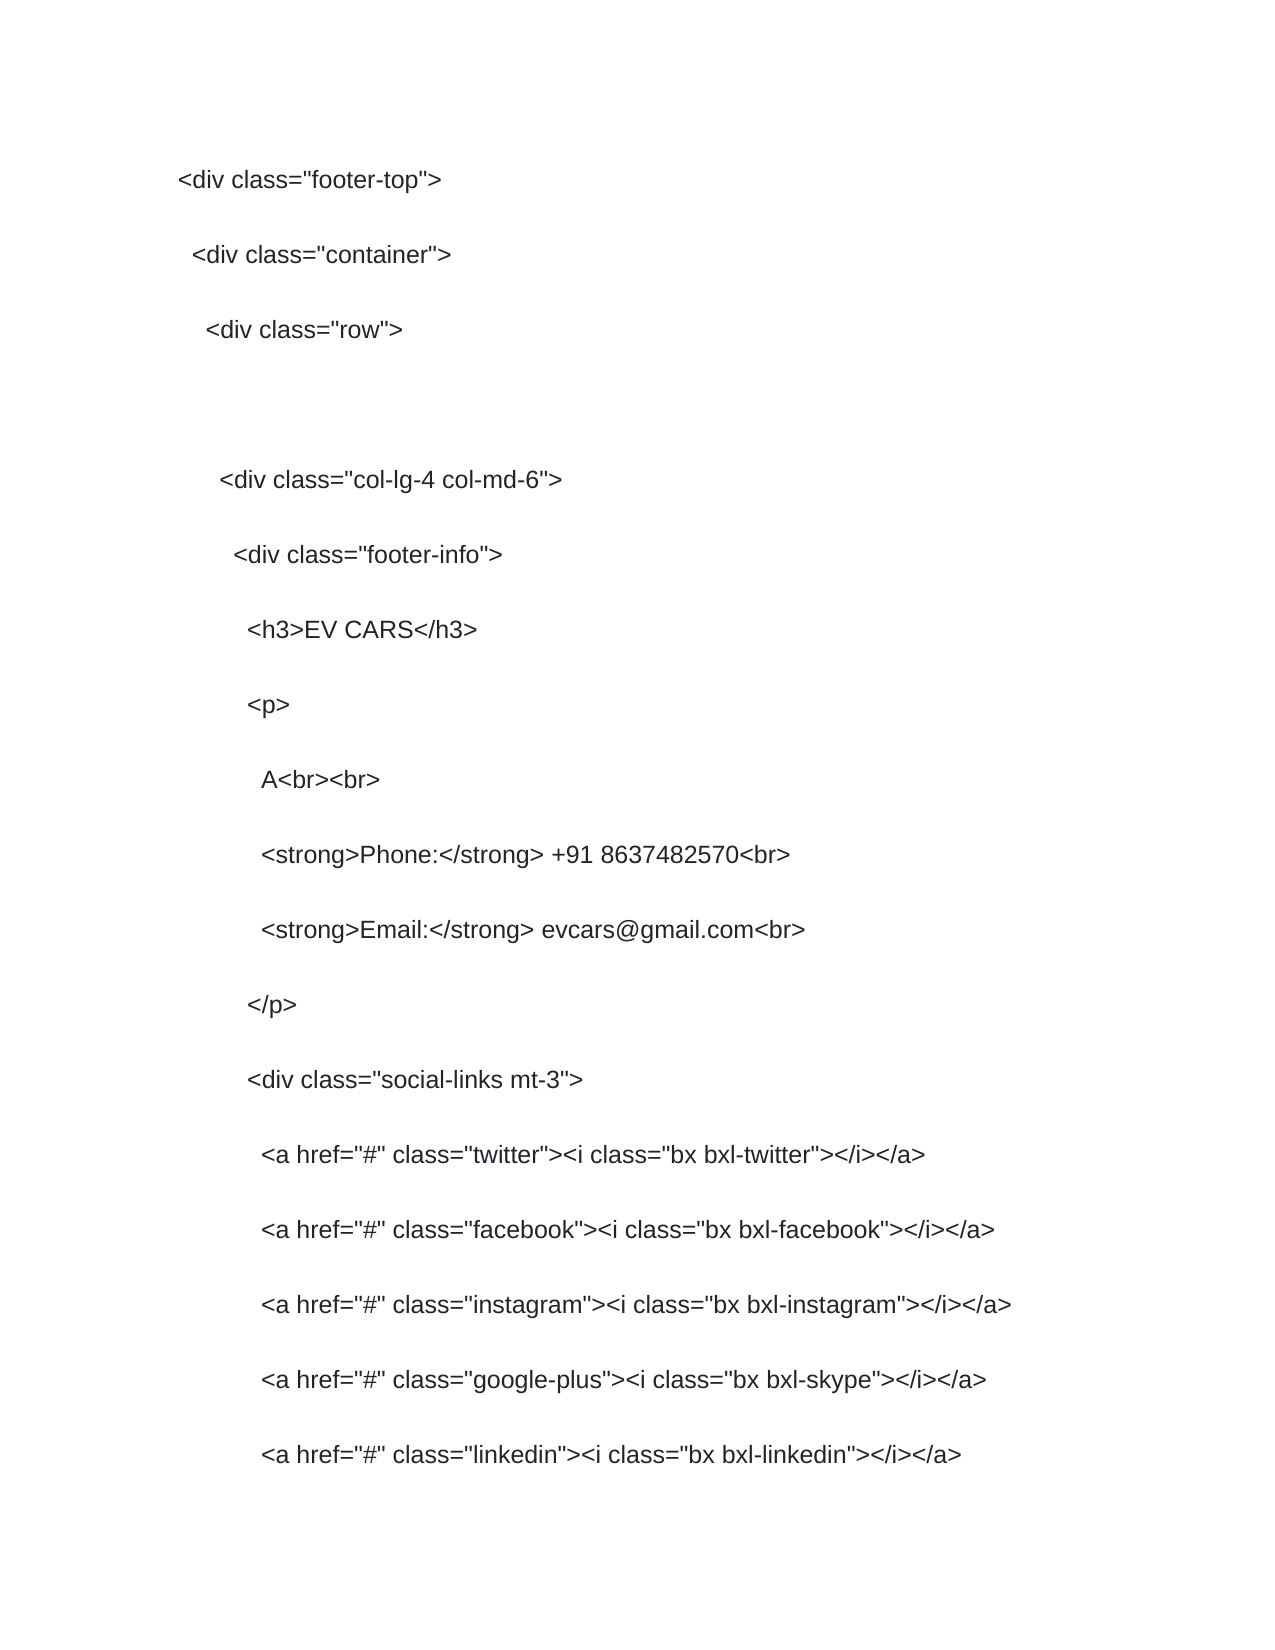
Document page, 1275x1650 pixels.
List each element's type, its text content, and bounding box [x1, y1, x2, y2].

text <div class="col-lg-4 col-md-6"> [150, 450, 1125, 494]
text A<br><br> [150, 750, 1125, 794]
text <a href="#" class="google-plus"><i class="bx bxl-skype"></i></a> [150, 1350, 1125, 1394]
text <div class="footer-info"> [150, 525, 1125, 569]
text <div class="container"> [150, 225, 1125, 269]
text <h3>EV CARS</h3> [150, 600, 1125, 644]
text <div class="social-links mt-3"> [150, 1050, 1125, 1094]
text </p> [150, 975, 1125, 1019]
text <a href="#" class="instagram"><i class="bx bxl-instagram"></i></a> [150, 1275, 1125, 1319]
text <div class="footer-top"> [150, 150, 1125, 194]
text <strong>Email:</strong> evcars@gmail.com<br> [150, 900, 1125, 944]
text <a href="#" class="facebook"><i class="bx bxl-facebook"></i></a> [150, 1200, 1125, 1244]
text <a href="#" class="linkedin"><i class="bx bxl-linkedin"></i></a> [150, 1425, 1125, 1469]
text <a href="#" class="twitter"><i class="bx bxl-twitter"></i></a> [150, 1125, 1125, 1169]
text <strong>Phone:</strong> +91 8637482570<br> [150, 825, 1125, 869]
text <div class="row"> [150, 300, 1125, 344]
text <p> [150, 675, 1125, 719]
